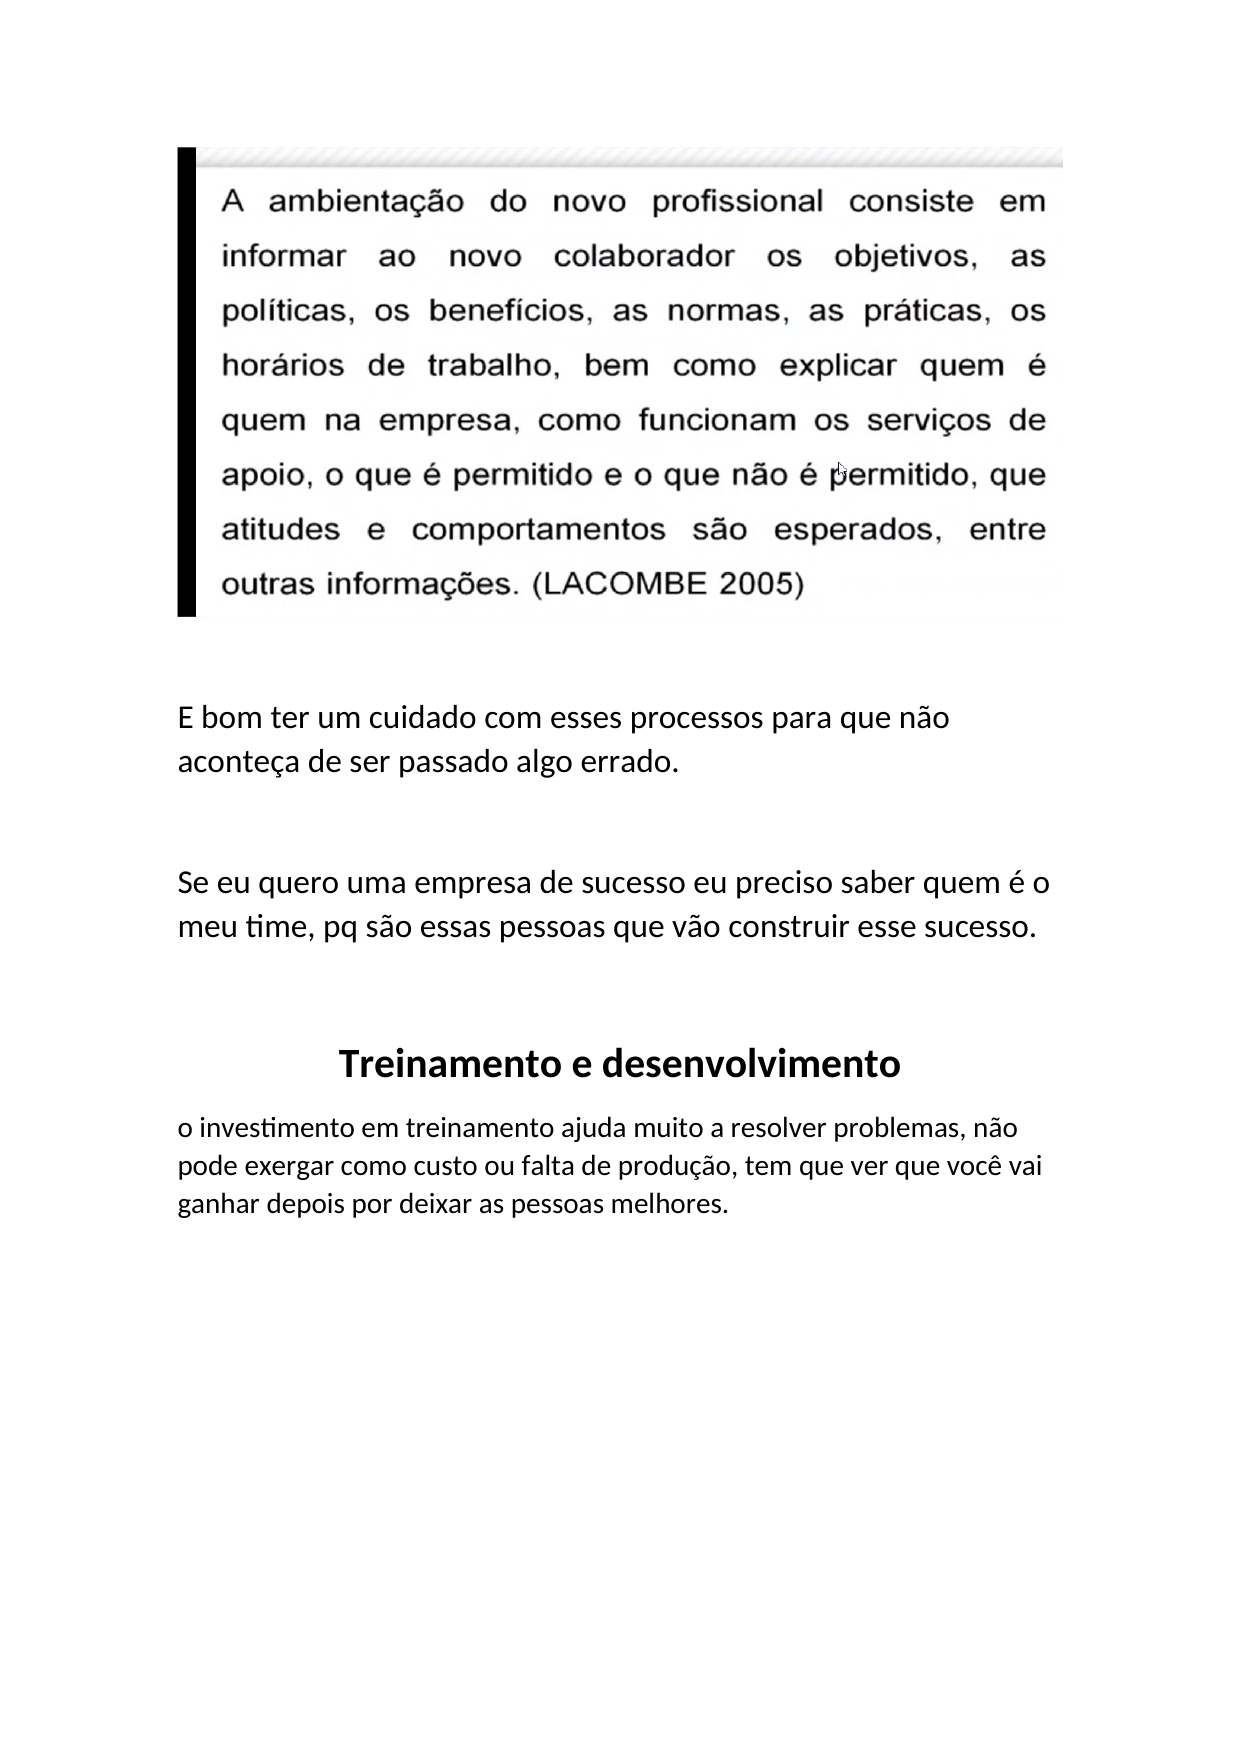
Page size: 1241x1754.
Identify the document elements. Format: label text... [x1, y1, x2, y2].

text Treinamento e desenvolvimento [177, 1037, 1063, 1088]
text o investimento em treinamento ajuda muito a resolver problemas, não pode exergar como custo ou falta de produção, tem que ver que você vai ganhar depois por deixar as pessoas melhores. [177, 1109, 1063, 1221]
picture [177, 147, 1063, 617]
text E bom ter um cuidado com esses processos para que não aconteça de ser passado algo errado. [177, 696, 1063, 781]
text Se eu quero uma empresa de sucesso eu preciso saber quem é o meu time, pq são essas pessoas que vão construir esse sucesso. [177, 861, 1063, 946]
